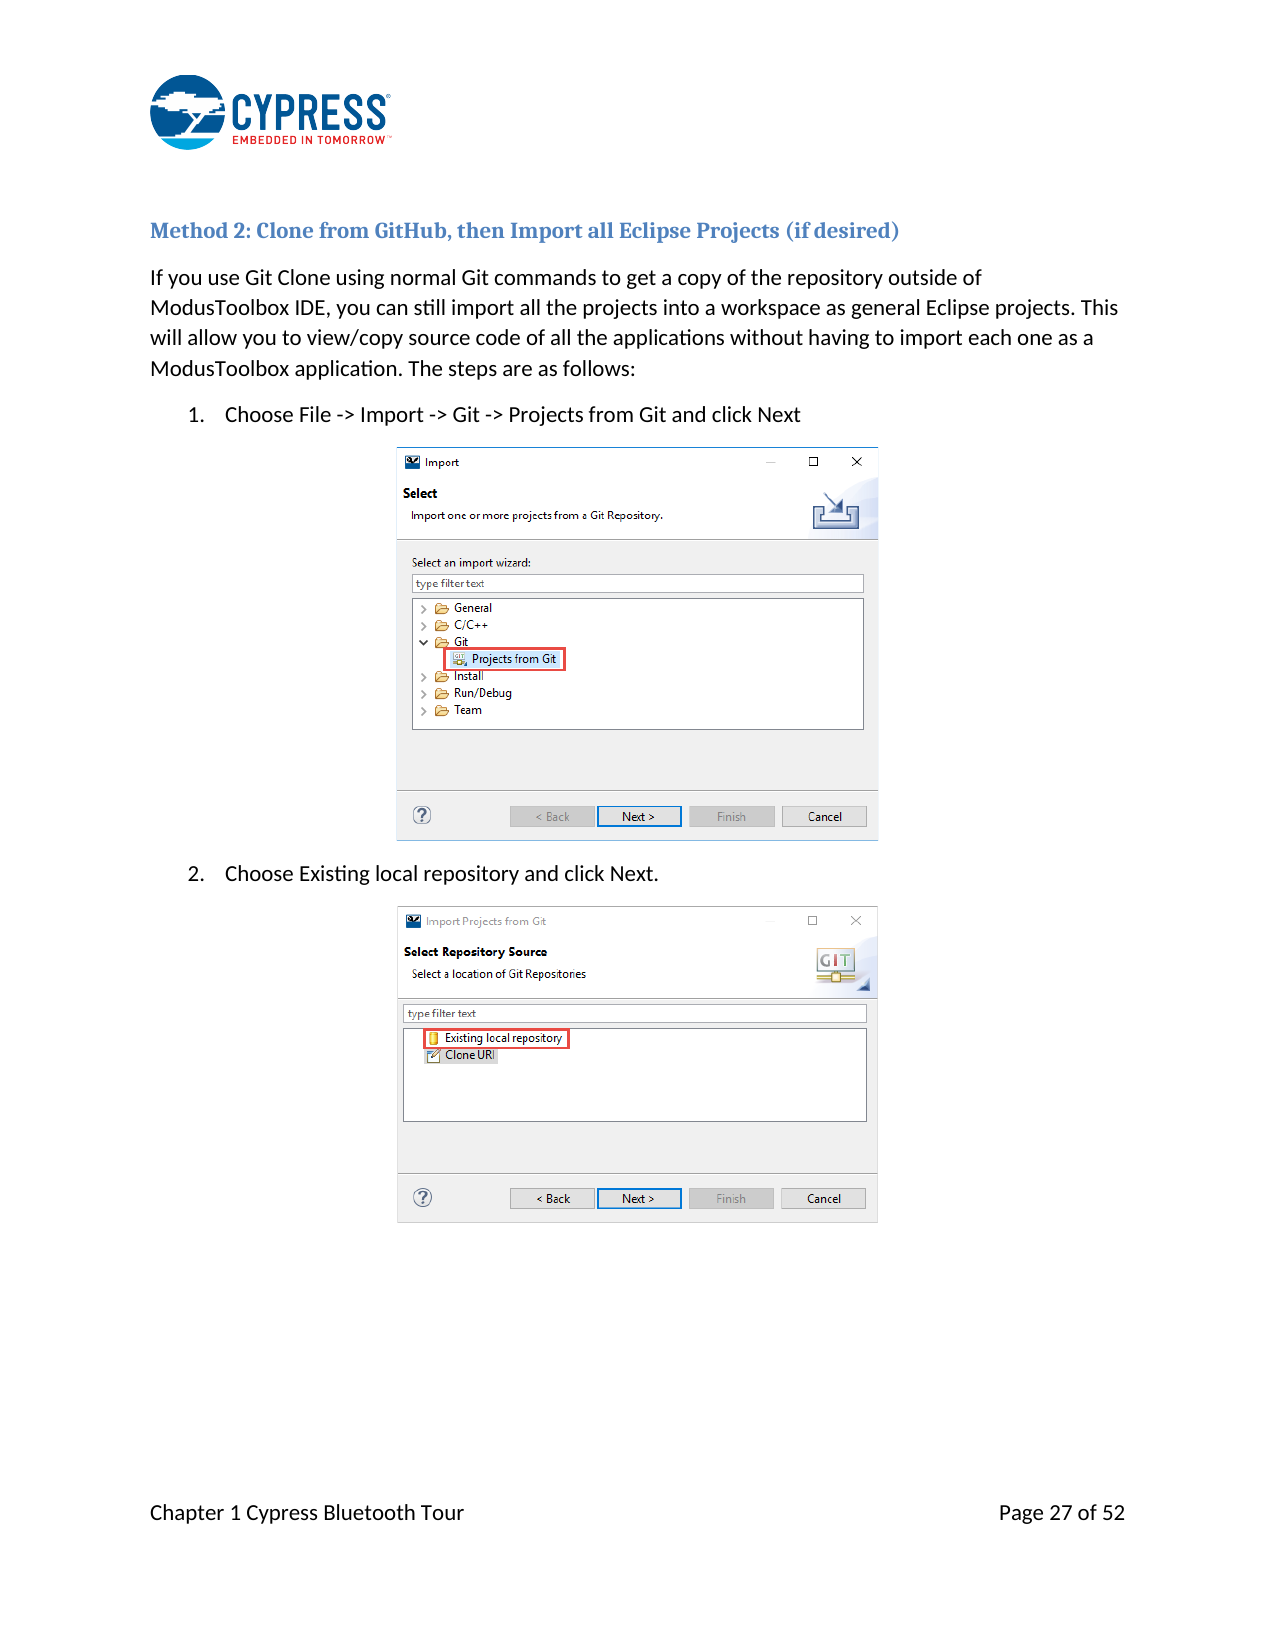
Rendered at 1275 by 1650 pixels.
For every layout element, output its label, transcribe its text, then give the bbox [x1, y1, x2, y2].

picture [396, 447, 879, 841]
list Choose File -> Import -> Git -> Projects from Git and click Next [187, 401, 1125, 429]
picture [397, 906, 878, 1223]
text If you use Git Clone using normal Git commands to get a copy of the repository outside of ModusToolbox IDE, you can still import all the projects into a workspace as general Eclipse projects. This will allow you to view/copy source code of all the applications without having to import each one as a ModusToolbox application. The steps are as follows: [150, 263, 1125, 382]
picture [150, 75, 392, 150]
subtitle Method 2: Clone from GitHub, then Import all Eclipse Projects (if desired) [150, 218, 1125, 244]
list Choose Existing local repository and click Next. [187, 859, 1125, 887]
